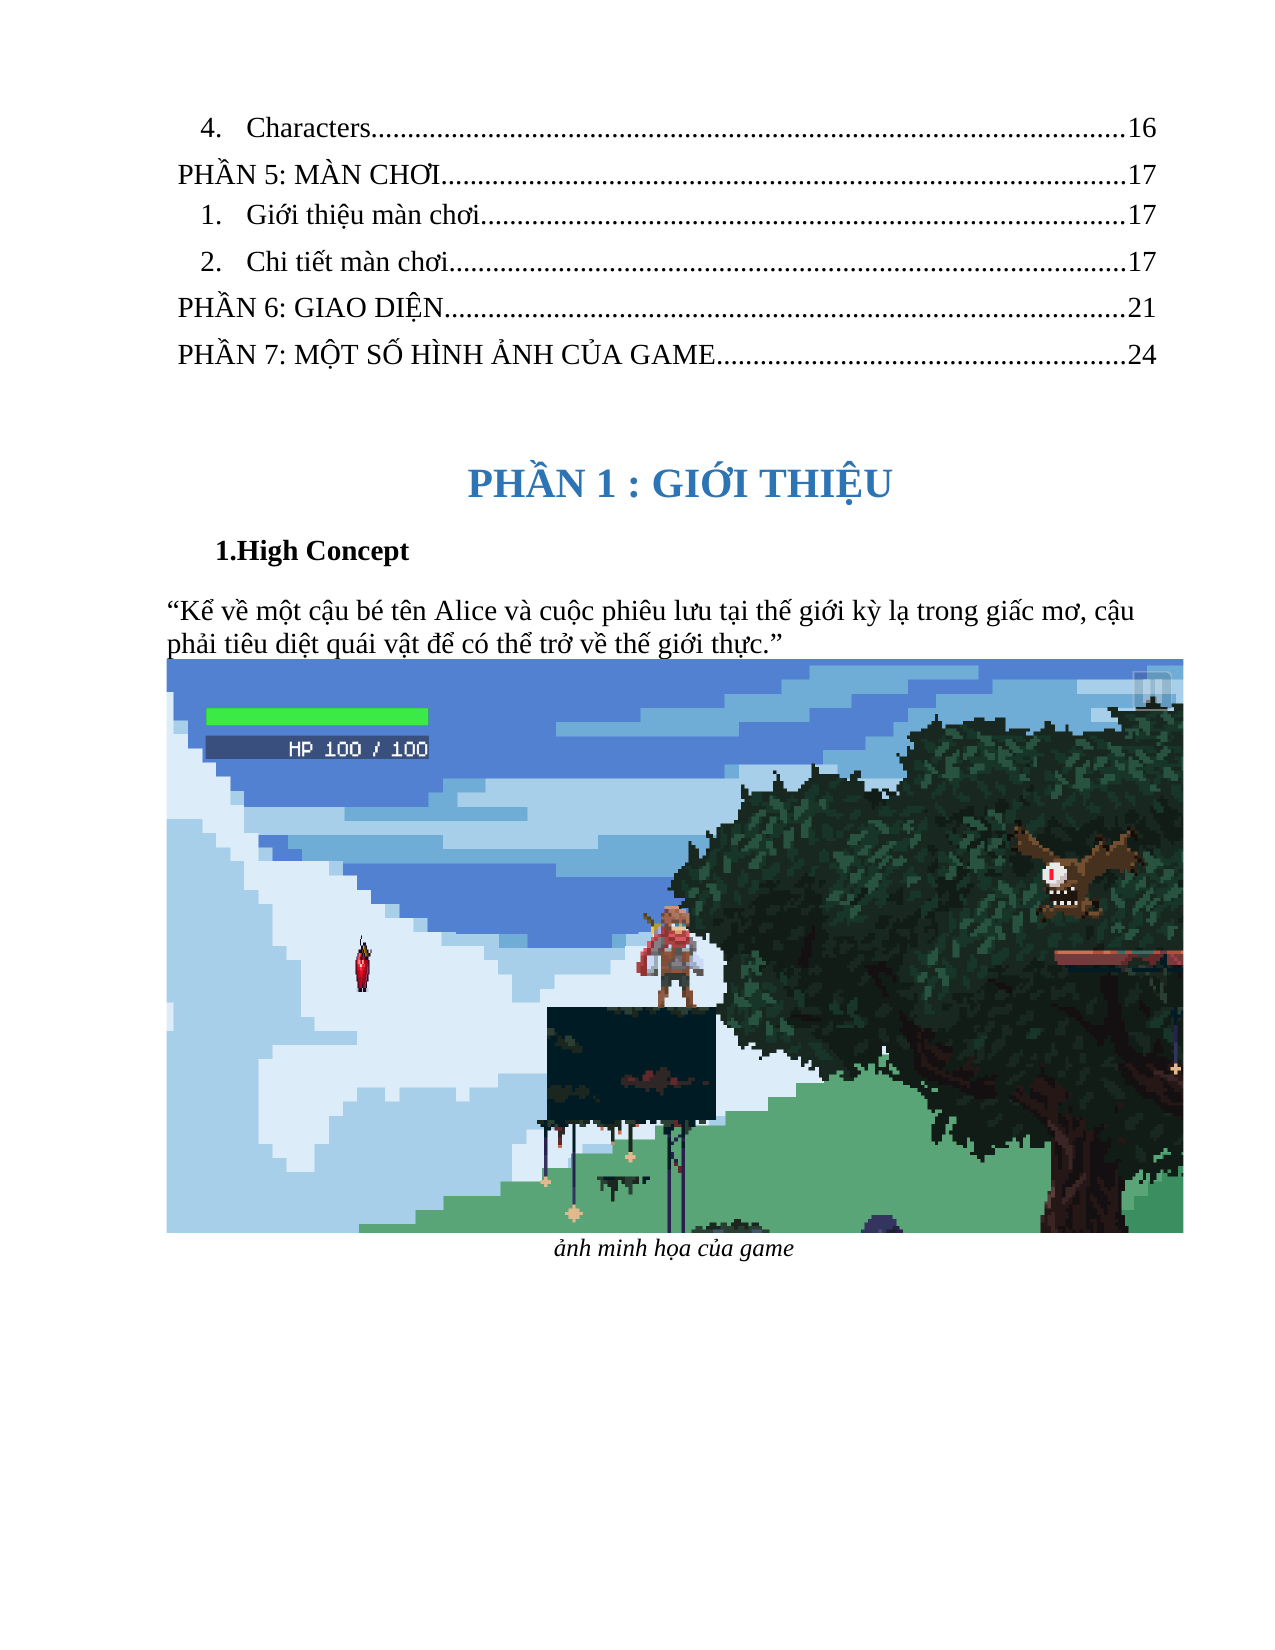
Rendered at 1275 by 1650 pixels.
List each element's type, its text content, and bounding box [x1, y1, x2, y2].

text PHẦN 5: MÀN CHƠI 17 [177, 157, 1183, 190]
list Giới thiệu màn chơi 17 [200, 197, 1183, 231]
text PHẦN 6: GIAO DIỆN 21 [177, 290, 1183, 324]
subtitle PHẦN 1 : GIỚI THIỆU [177, 458, 1183, 506]
text “Kể về một cậu bé tên Alice và cuộc phiêu lưu tại thế giới kỳ lạ trong giấc mơ, cậu phải tiêu diệt quái vật để có thể trở về thế giới thực.” [167, 593, 1183, 659]
text ảnh minh họa của game [167, 1233, 1183, 1261]
list Chi tiết màn chơi 17 [200, 244, 1183, 277]
picture [166, 659, 1184, 1233]
text PHẦN 7: MỘT SỐ HÌNH ẢNH CỦA GAME 24 [177, 337, 1183, 371]
list Characters 16 [200, 110, 1183, 144]
subtitle 1.High Concept [215, 533, 1183, 566]
